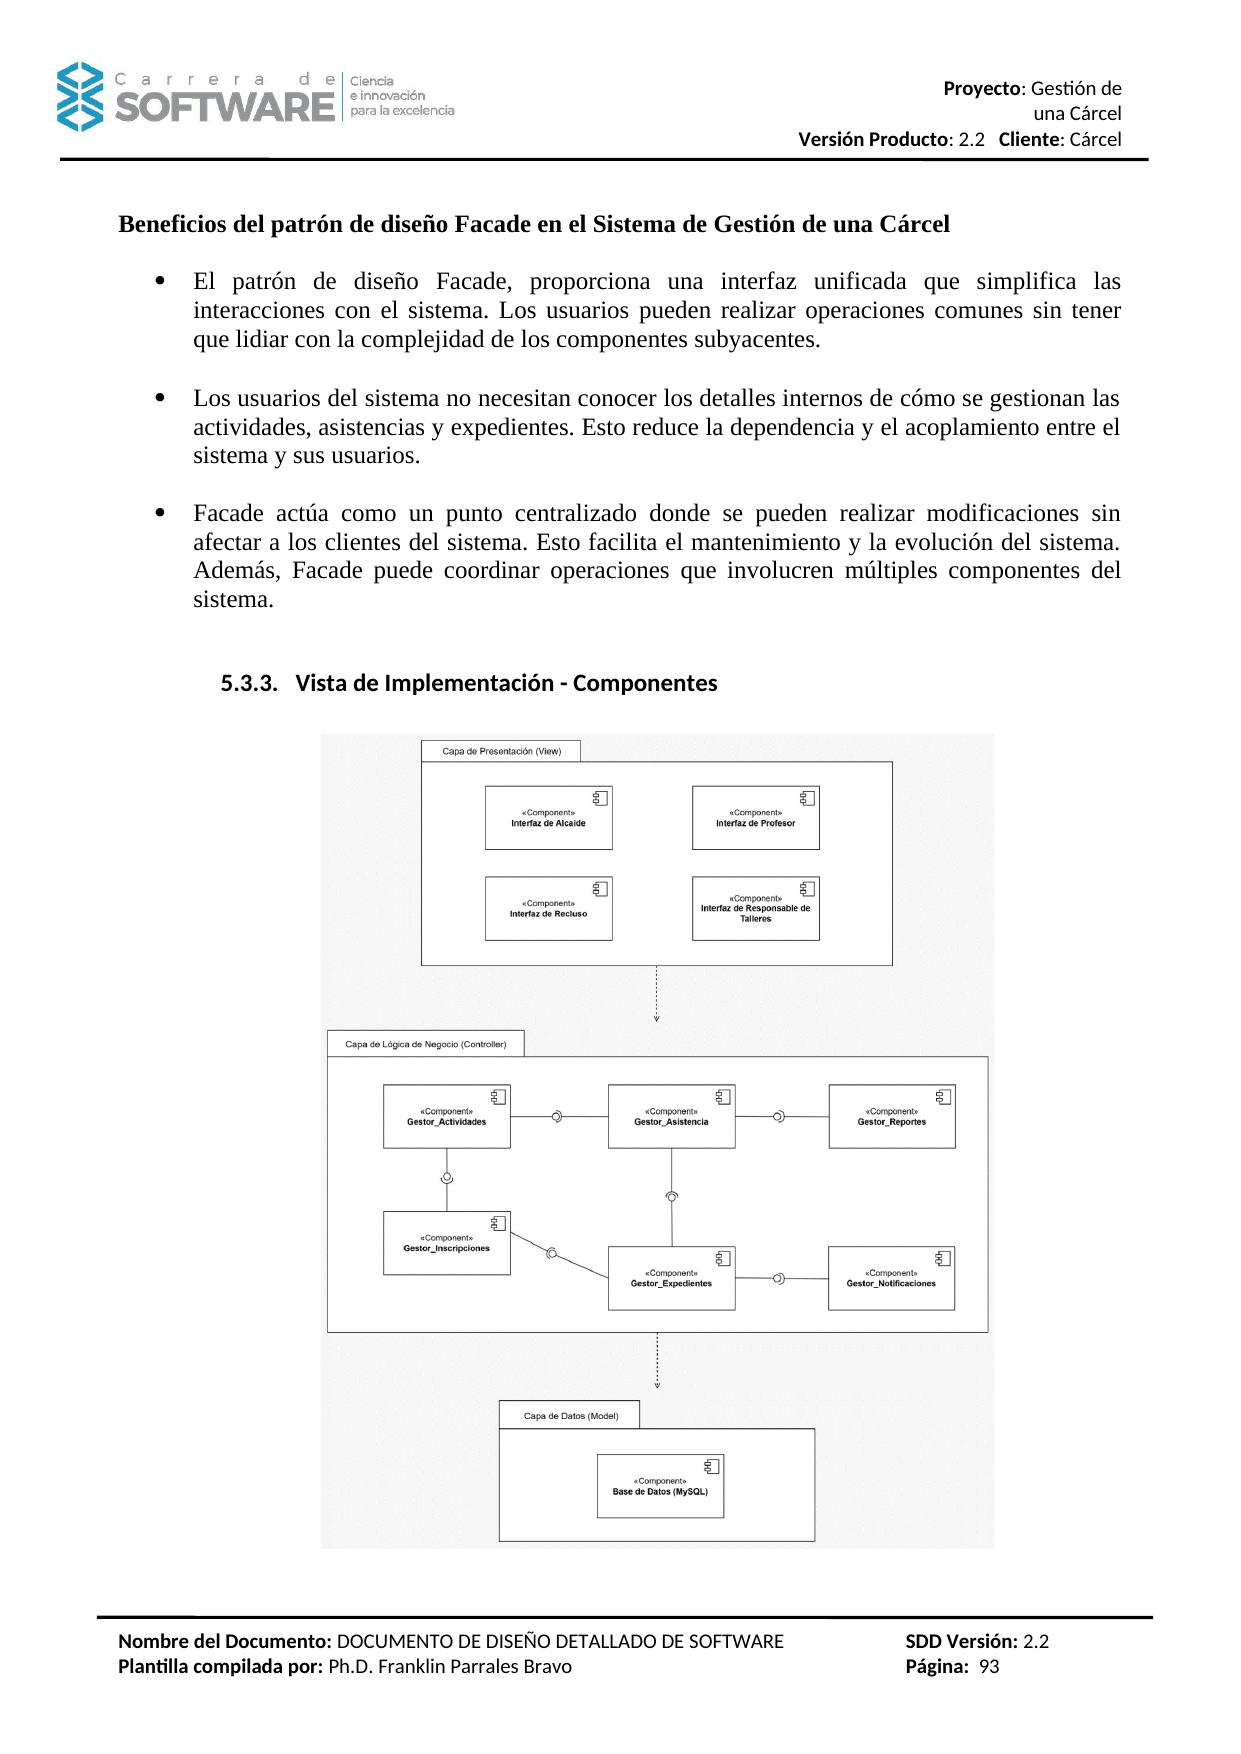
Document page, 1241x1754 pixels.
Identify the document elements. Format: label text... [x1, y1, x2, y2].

list Facade actúa como un punto centralizado donde se pueden realizar modificaciones sin afectar a los clientes del sistema. Esto facilita el mantenimiento y la evolución del sistema. Además, Facade puede coordinar operaciones que involucren múltiples componentes del sistema. [156, 498, 1122, 613]
picture [46, 46, 461, 154]
text Beneficios del patrón de diseño Facade en el Sistema de Gestión de una Cárcel [118, 209, 1122, 237]
list Los usuarios del sistema no necesitan conocer los detalles internos de cómo se gestionan las actividades, asistencias y expedientes. Esto reduce la dependencia y el acoplamiento entre el sistema y sus usuarios. [156, 383, 1122, 469]
subtitle Vista de Implementación - Componentes [220, 667, 1122, 697]
list El patrón de diseño Facade, proporciona una interfaz unificada que simplifica las interacciones con el sistema. Los usuarios pueden realizar operaciones comunes sin tener que lidiar con la complejidad de los componentes subyacentes. [156, 266, 1122, 352]
picture [320, 734, 995, 1549]
